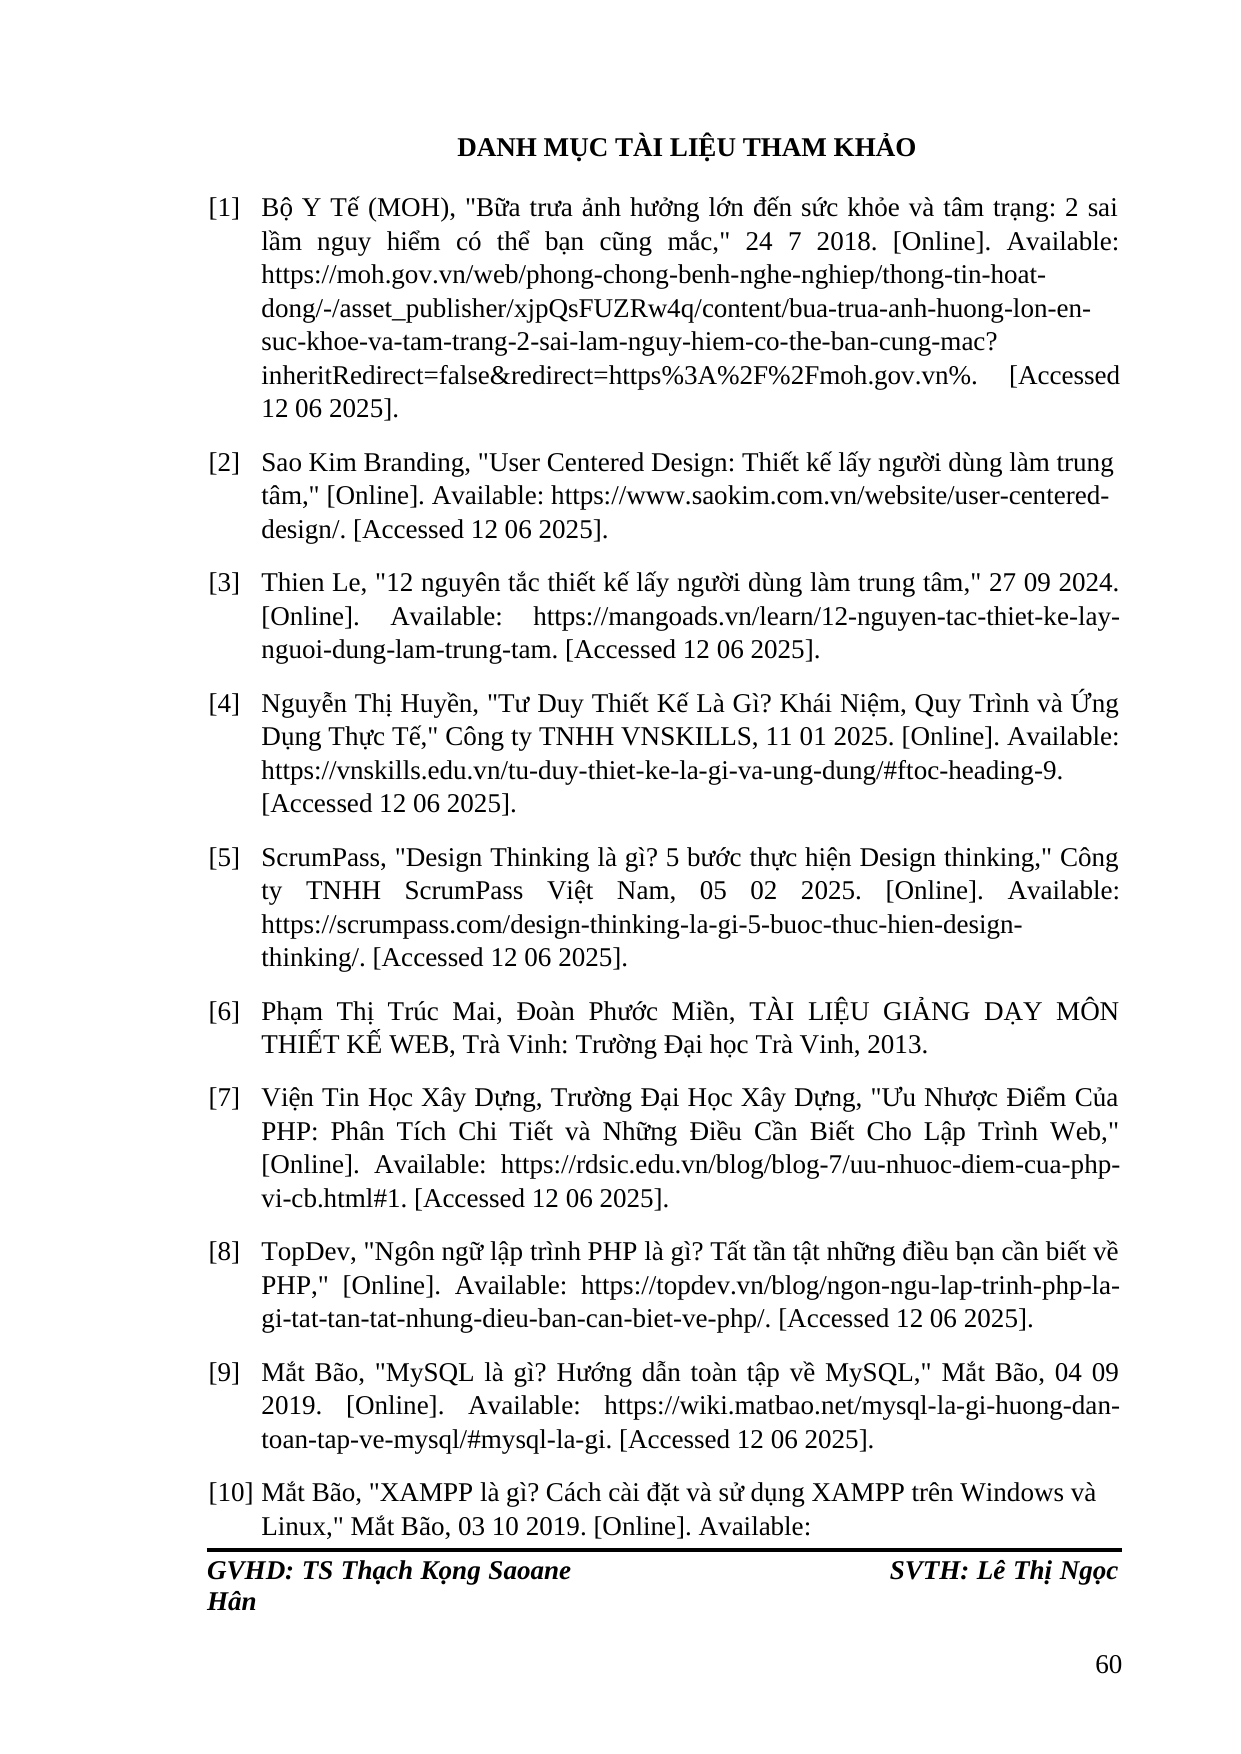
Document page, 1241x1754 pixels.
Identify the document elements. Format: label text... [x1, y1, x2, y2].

subtitle DANH MỤC TÀI LIỆU THAM KHẢO [252, 131, 1122, 162]
table_cell ScrumPass, "Design Thinking là gì? 5 bước thực hiện Design thinking," Công ty TNHH ScrumPass Việt Nam, 05 02 2025. [Online]. Available: https://scrumpass.com/design-thinking-la-gi-5-buoc-thuc-hien-design-thinking/. [Accessed 12 06 2025]. [260, 839, 1122, 993]
table_cell [6] [207, 993, 260, 1080]
table_cell [8] [207, 1234, 260, 1354]
table_header [1] [207, 190, 260, 444]
table_cell Thien Le, "12 nguyên tắc thiết kế lấy người dùng làm trung tâm," 27 09 2024. [Online]. Available: https://mangoads.vn/learn/12-nguyen-tac-thiet-ke-lay-nguoi-dung-lam-trung-tam. [Accessed 12 06 2025]. [260, 565, 1122, 685]
table_cell [2] [207, 444, 260, 565]
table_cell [260, 1475, 1122, 1543]
table_cell TopDev, "Ngôn ngữ lập trình PHP là gì? Tất tần tật những điều bạn cần biết về PHP," [Online]. Available: https://topdev.vn/blog/ngon-ngu-lap-trinh-php-la-gi-tat-tan-tat-nhung-dieu-ban-can-biet-ve-php/. [Accessed 12 06 2025]. [260, 1234, 1122, 1354]
table_cell Nguyễn Thị Huyền, "Tư Duy Thiết Kế Là Gì? Khái Niệm, Quy Trình và Ứng Dụng Thực Tế," Công ty TNHH VNSKILLS, 11 01 2025. [Online]. Available: https://vnskills.edu.vn/tu-duy-thiet-ke-la-gi-va-ung-dung/#ftoc-heading-9. [Accessed 12 06 2025]. [260, 685, 1122, 839]
table_cell [7] [207, 1080, 260, 1234]
table_cell [9] [207, 1354, 260, 1475]
table_cell [3] [207, 565, 260, 685]
table_header Bộ Y Tế (MOH), "Bữa trưa ảnh hưởng lớn đến sức khỏe và tâm trạng: 2 sai lầm nguy hiểm có thể bạn cũng mắc," 24 7 2018. [Online]. Available: https://moh.gov.vn/web/phong-chong-benh-nghe-nghiep/thong-tin-hoat-dong/-/asset_publisher/xjpQsFUZRw4q/content/bua-trua-anh-huong-lon-en-suc-khoe-va-tam-trang-2-sai-lam-nguy-hiem-co-the-ban-cung-mac?inheritRedirect=false&redirect=https%3A%2F%2Fmoh.gov.vn%. [Accessed 12 06 2025]. [260, 190, 1122, 444]
table_cell [4] [207, 685, 260, 839]
table_cell [10] [207, 1475, 260, 1543]
table_cell Phạm Thị Trúc Mai, Đoàn Phước Miền, TÀI LIỆU GIẢNG DẠY MÔN THIẾT KẾ WEB, Trà Vinh: Trường Đại học Trà Vinh, 2013. [260, 993, 1122, 1080]
table_cell Sao Kim Branding, "User Centered Design: Thiết kế lấy người dùng làm trung tâm," [Online]. Available: https://www.saokim.com.vn/website/user-centered-design/. [Accessed 12 06 2025]. [260, 444, 1122, 565]
table_cell Mắt Bão, "MySQL là gì? Hướng dẫn toàn tập về MySQL," Mắt Bão, 04 09 2019. [Online]. Available: https://wiki.matbao.net/mysql-la-gi-huong-dan-toan-tap-ve-mysql/#mysql-la-gi. [Accessed 12 06 2025]. [260, 1354, 1122, 1475]
table_cell [5] [207, 839, 260, 993]
table_cell Viện Tin Học Xây Dựng, Trường Đại Học Xây Dựng, "Ưu Nhược Điểm Của PHP: Phân Tích Chi Tiết và Những Điều Cần Biết Cho Lập Trình Web," [Online]. Available: https://rdsic.edu.vn/blog/blog-7/uu-nhuoc-diem-cua-php-vi-cb.html#1. [Accessed 12 06 2025]. [260, 1080, 1122, 1234]
